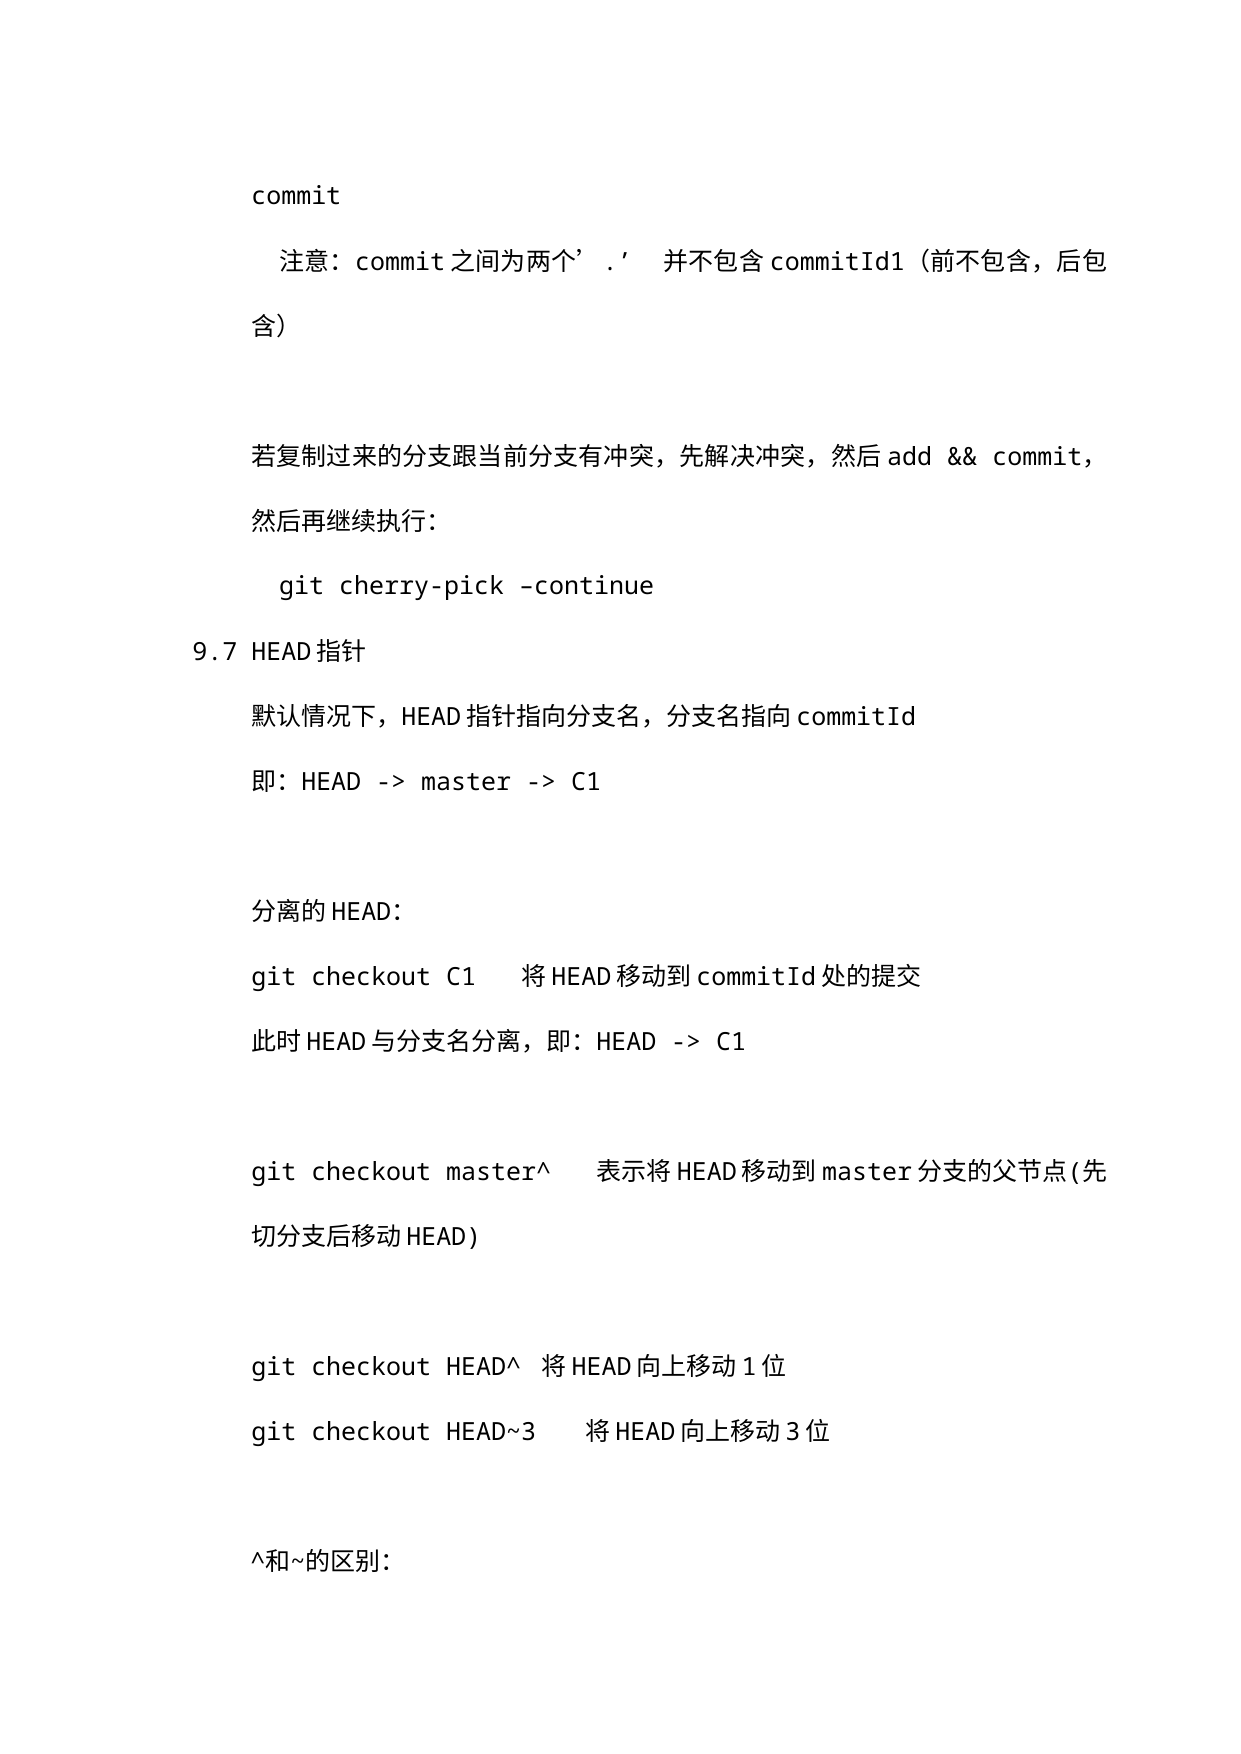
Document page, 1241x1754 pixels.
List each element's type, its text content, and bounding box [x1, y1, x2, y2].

list git checkout HEAD~3 将HEAD向上移动3位 [251, 1397, 1107, 1462]
list 注意：commit之间为两个’.’ 并不包含commitId1（前不包含，后包含） [251, 227, 1107, 357]
list 此时HEAD与分支名分离，即：HEAD -> C1 [251, 1007, 1107, 1072]
list HEAD指针 [192, 617, 1107, 682]
list git checkout HEAD^ 将HEAD向上移动1位 [251, 1332, 1107, 1397]
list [251, 162, 1107, 227]
list 默认情况下，HEAD指针指向分支名，分支名指向commitId [251, 682, 1107, 747]
text 即：HEAD -> master -> C1 [207, 747, 1107, 812]
list 若复制过来的分支跟当前分支有冲突，先解决冲突，然后add && commit，然后再继续执行： [251, 422, 1107, 552]
list git checkout master^ 表示将HEAD移动到master分支的父节点(先切分支后移动HEAD) [251, 1137, 1107, 1267]
list git cherry-pick –continue [251, 552, 1107, 617]
text ^和~的区别： [148, 1527, 1107, 1592]
list git checkout C1 将HEAD移动到commitId处的提交 [251, 942, 1107, 1007]
list 分离的HEAD： [251, 877, 1107, 942]
